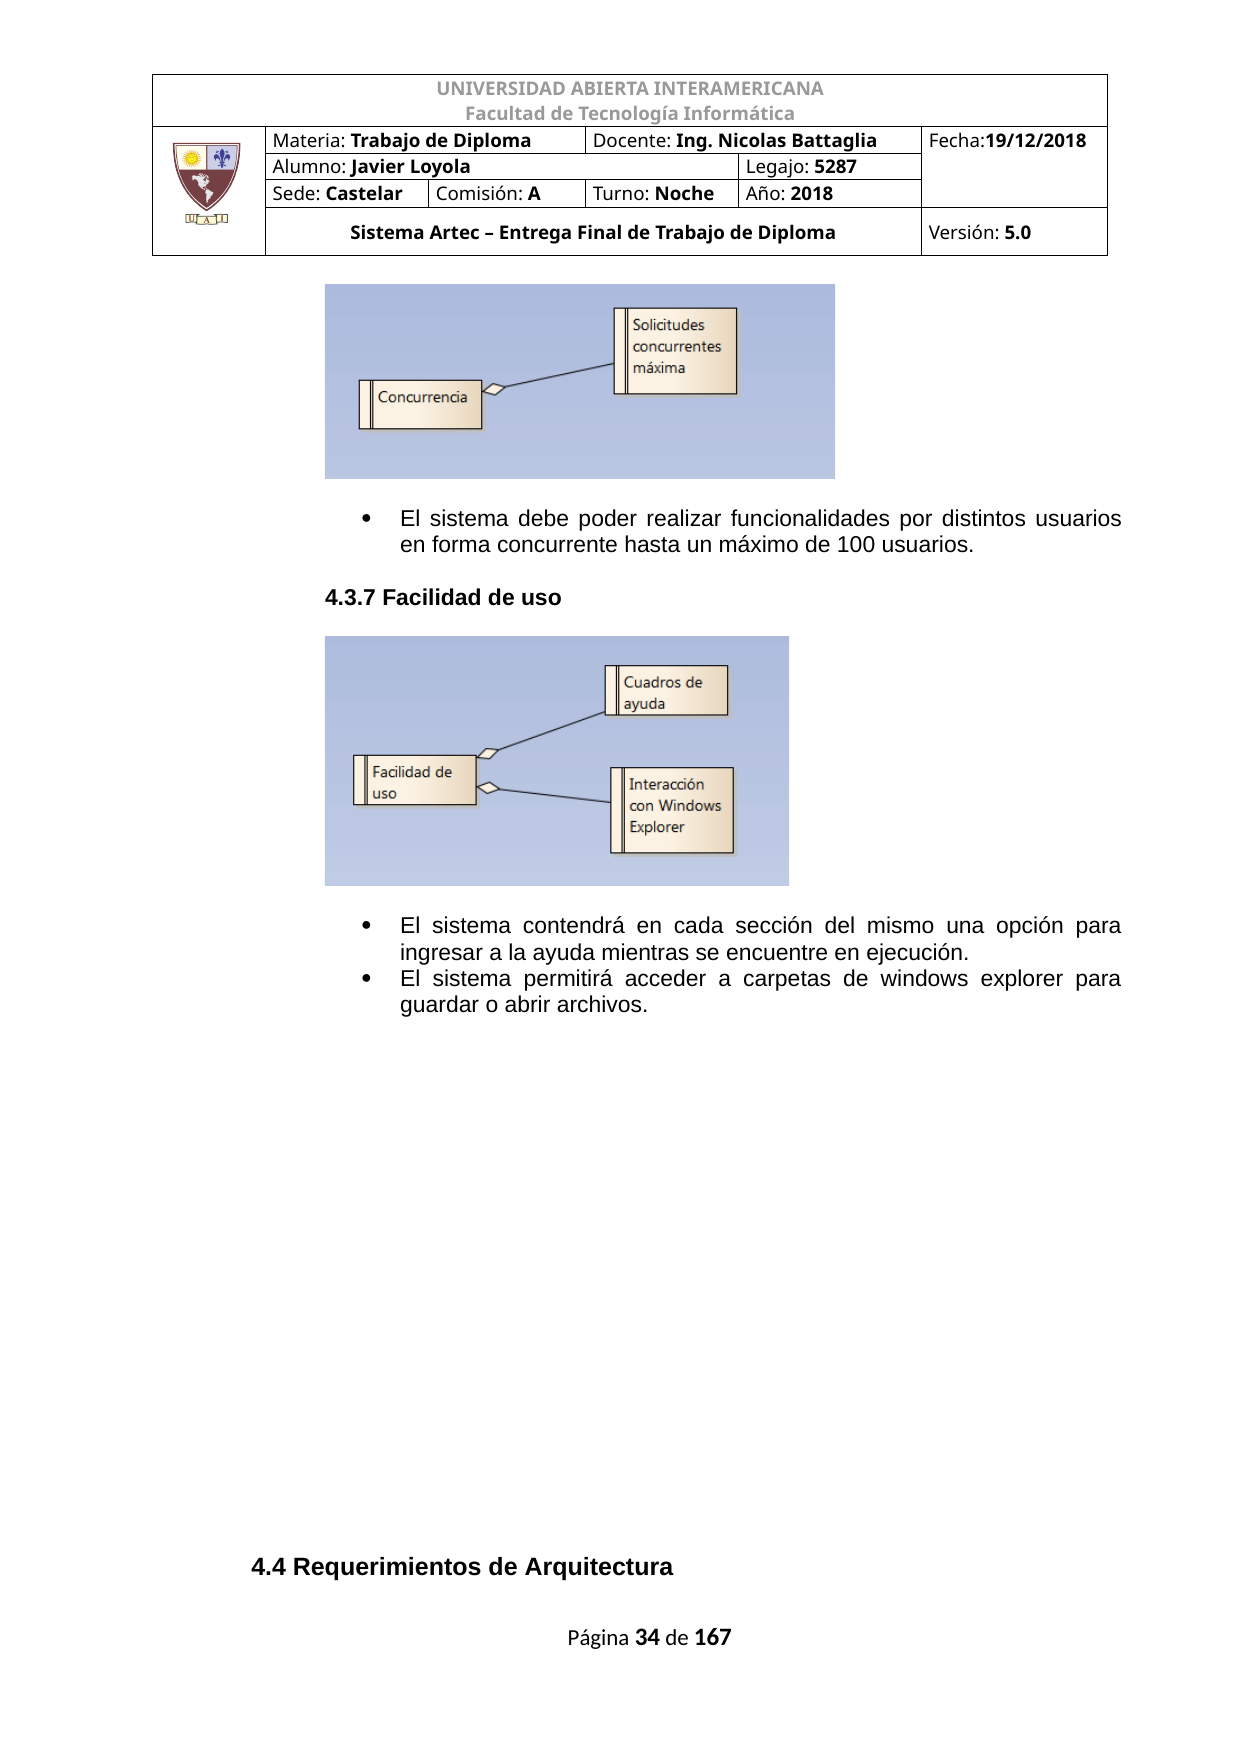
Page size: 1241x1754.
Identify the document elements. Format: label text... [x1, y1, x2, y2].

list El sistema permitirá acceder a carpetas de windows explorer para guardar o abrir archivos. [362, 965, 1122, 1018]
picture [324, 284, 836, 479]
text 4.4 Requerimientos de Arquitectura [251, 1552, 1122, 1581]
list El sistema contendrá en cada sección del mismo una opción para ingresar a la ayuda mientras se encuentre en ejecución. [362, 912, 1122, 965]
picture [157, 136, 257, 228]
picture [324, 636, 790, 886]
text 4.3.7 Facilidad de uso [325, 583, 1122, 610]
list El sistema debe poder realizar funcionalidades por distintos usuarios en forma concurrente hasta un máximo de 100 usuarios. [362, 504, 1122, 557]
